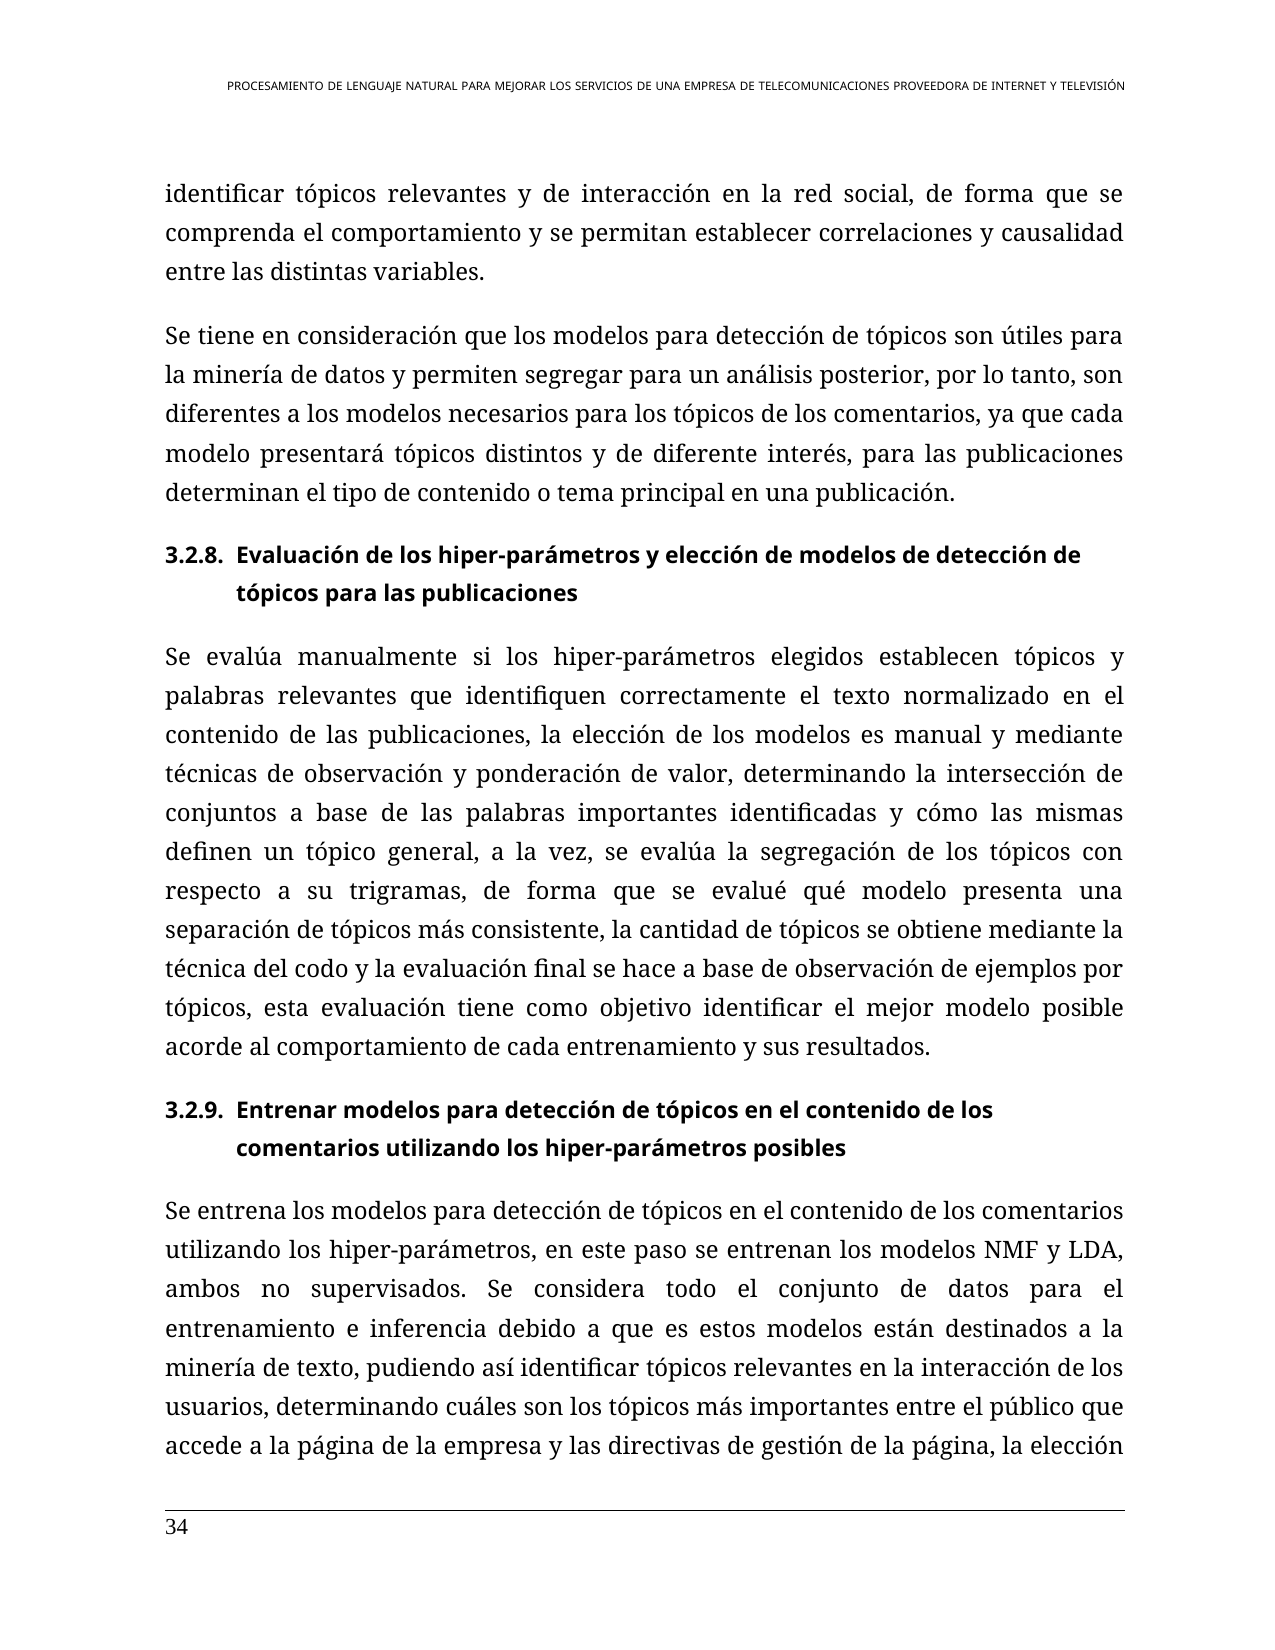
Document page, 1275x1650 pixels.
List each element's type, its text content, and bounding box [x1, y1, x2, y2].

subtitle Evaluación de los hiper-parámetros y elección de modelos de detección de tópicos para las publicaciones [165, 539, 1125, 608]
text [165, 177, 1125, 288]
subtitle Entrenar modelos para detección de tópicos en el contenido de los comentarios utilizando los hiper-parámetros posibles [165, 1094, 1125, 1163]
text Se tiene en consideración que los modelos para detección de tópicos son útiles para la minería de datos y permiten segregar para un análisis posterior, por lo tanto, son diferentes a los modelos necesarios para los tópicos de los comentarios, ya que cada modelo presentará tópicos distintos y de diferente interés, para las publicaciones determinan el tipo de contenido o tema principal en una publicación. [165, 319, 1125, 508]
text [165, 1194, 1125, 1461]
text Se evalúa manualmente si los hiper-parámetros elegidos establecen tópicos y palabras relevantes que identifiquen correctamente el texto normalizado en el contenido de las publicaciones, la elección de los modelos es manual y mediante técnicas de observación y ponderación de valor, determinando la intersección de conjuntos a base de las palabras importantes identificadas y cómo las mismas definen un tópico general, a la vez, se evalúa la segregación de los tópicos con respecto a su trigramas, de forma que se evalué qué modelo presenta una separación de tópicos más consistente, la cantidad de tópicos se obtiene mediante la técnica del codo y la evaluación final se hace a base de observación de ejemplos por tópicos, esta evaluación tiene como objetivo identificar el mejor modelo posible acorde al comportamiento de cada entrenamiento y sus resultados. [165, 639, 1125, 1063]
